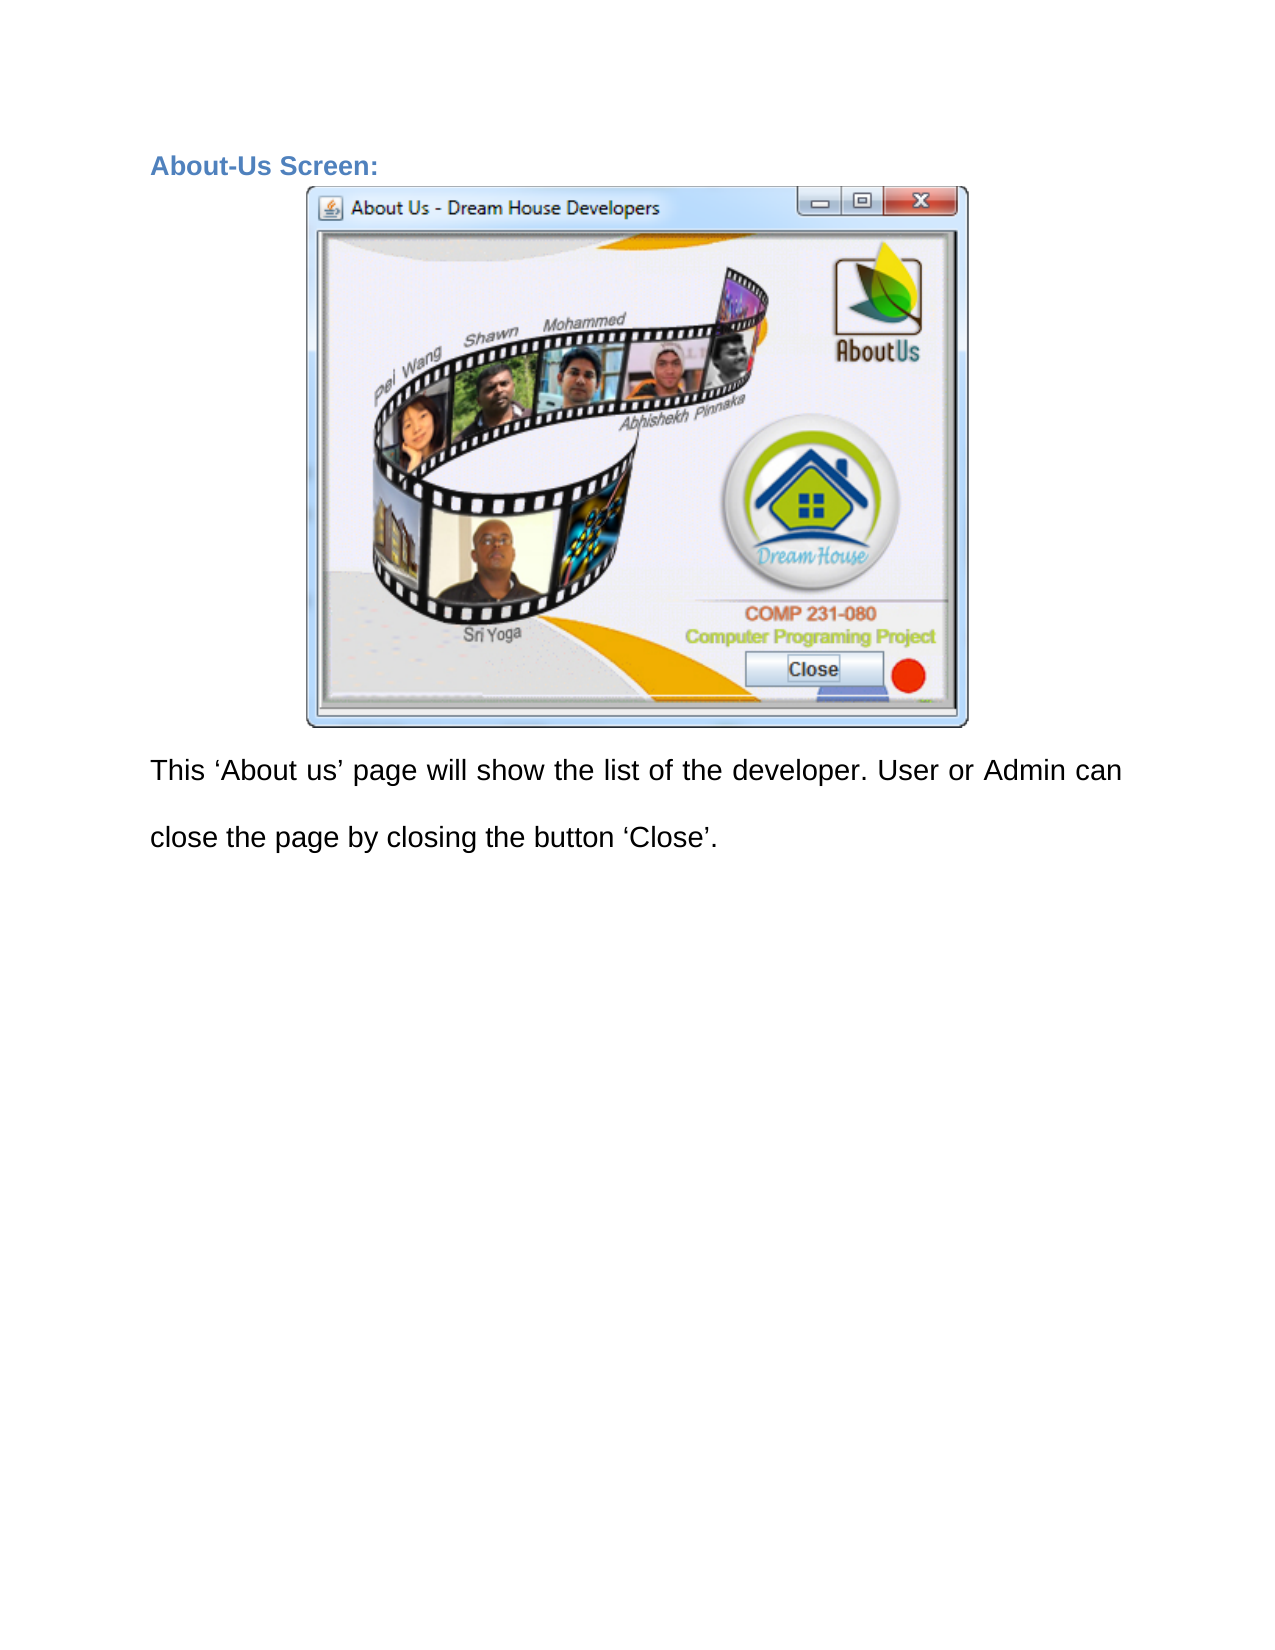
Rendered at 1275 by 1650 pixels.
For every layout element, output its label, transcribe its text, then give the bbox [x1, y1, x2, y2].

text This ‘About us’ page will show the list of the developer. User or Admin can close the page by closing the button ‘Close’. [150, 752, 1125, 853]
picture [306, 186, 969, 728]
subtitle About-Us Screen: [150, 150, 1125, 181]
